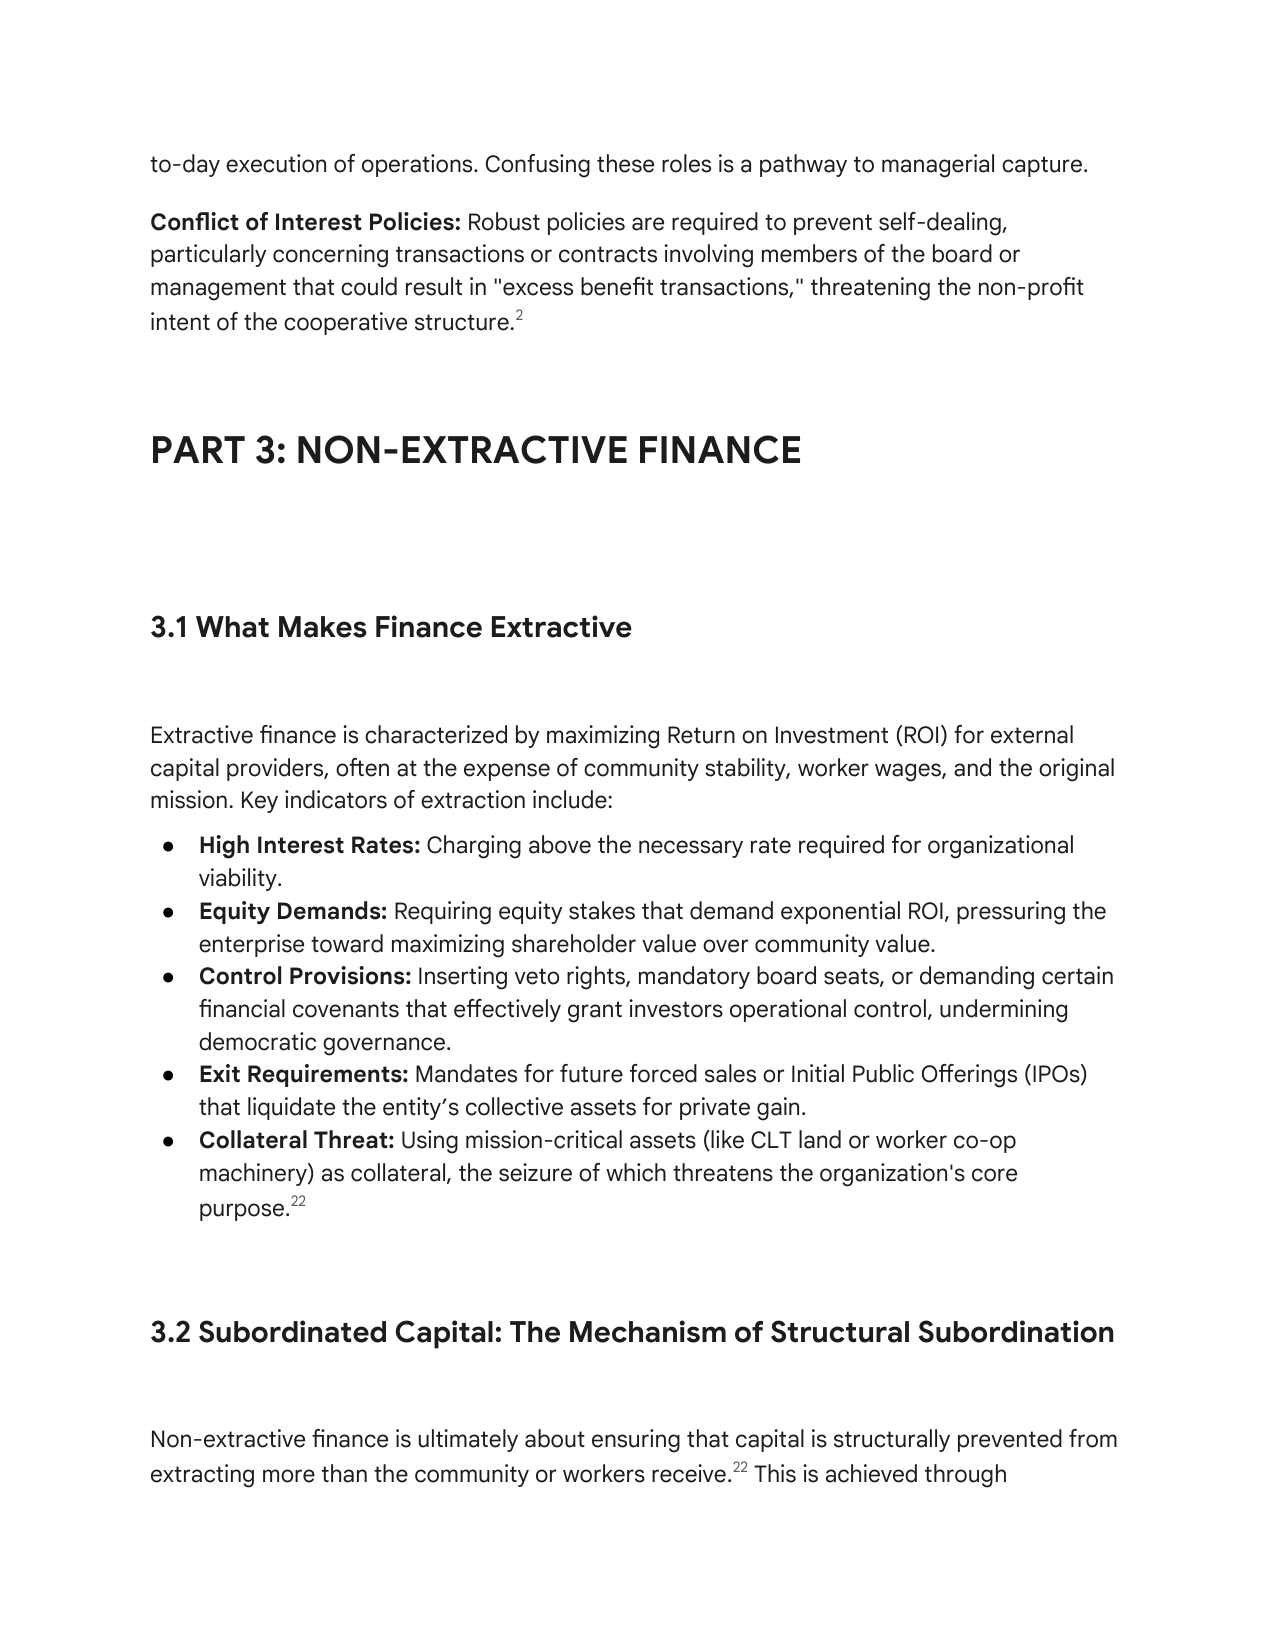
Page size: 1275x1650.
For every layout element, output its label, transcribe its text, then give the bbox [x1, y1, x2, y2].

text Extractive finance is characterized by maximizing Return on Investment (ROI) for external capital providers, often at the expense of community stability, worker wages, and the original mission. Key indicators of extraction include: [150, 721, 1125, 815]
list Control Provisions: Inserting veto rights, mandatory board seats, or demanding certain financial covenants that effectively grant investors operational control, undermining democratic governance. [161, 962, 1125, 1057]
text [150, 1426, 1125, 1490]
subtitle 3.1 What Makes Finance Extractive [150, 609, 1125, 646]
subtitle 3.2 Subordinated Capital: The Mechanism of Structural Subordination [150, 1314, 1125, 1350]
list Exit Requirements: Mandates for future forced sales or Initial Public Offerings (IPOs) that liquidate the entity’s collective assets for private gain. [161, 1061, 1125, 1122]
list Collateral Threat: Using mission-critical assets (like CLT land or worker co-op machinery) as collateral, the seizure of which threatens the organization's core purpose.22 [161, 1126, 1125, 1224]
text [150, 150, 1125, 179]
list High Interest Rates: Charging above the necessary rate required for organizational viability. [161, 832, 1125, 893]
text Conflict of Interest Policies: Robust policies are required to prevent self-dealing, particularly concerning transactions or contracts involving members of the board or management that could result in "excess benefit transactions," threatening the non-profit intent of the cooperative structure.2 [150, 208, 1125, 338]
subtitle PART 3: NON-EXTRACTIVE FINANCE [150, 428, 1125, 475]
list Equity Demands: Requiring equity stakes that demand exponential ROI, pressuring the enterprise toward maximizing shareholder value over community value. [161, 897, 1125, 958]
